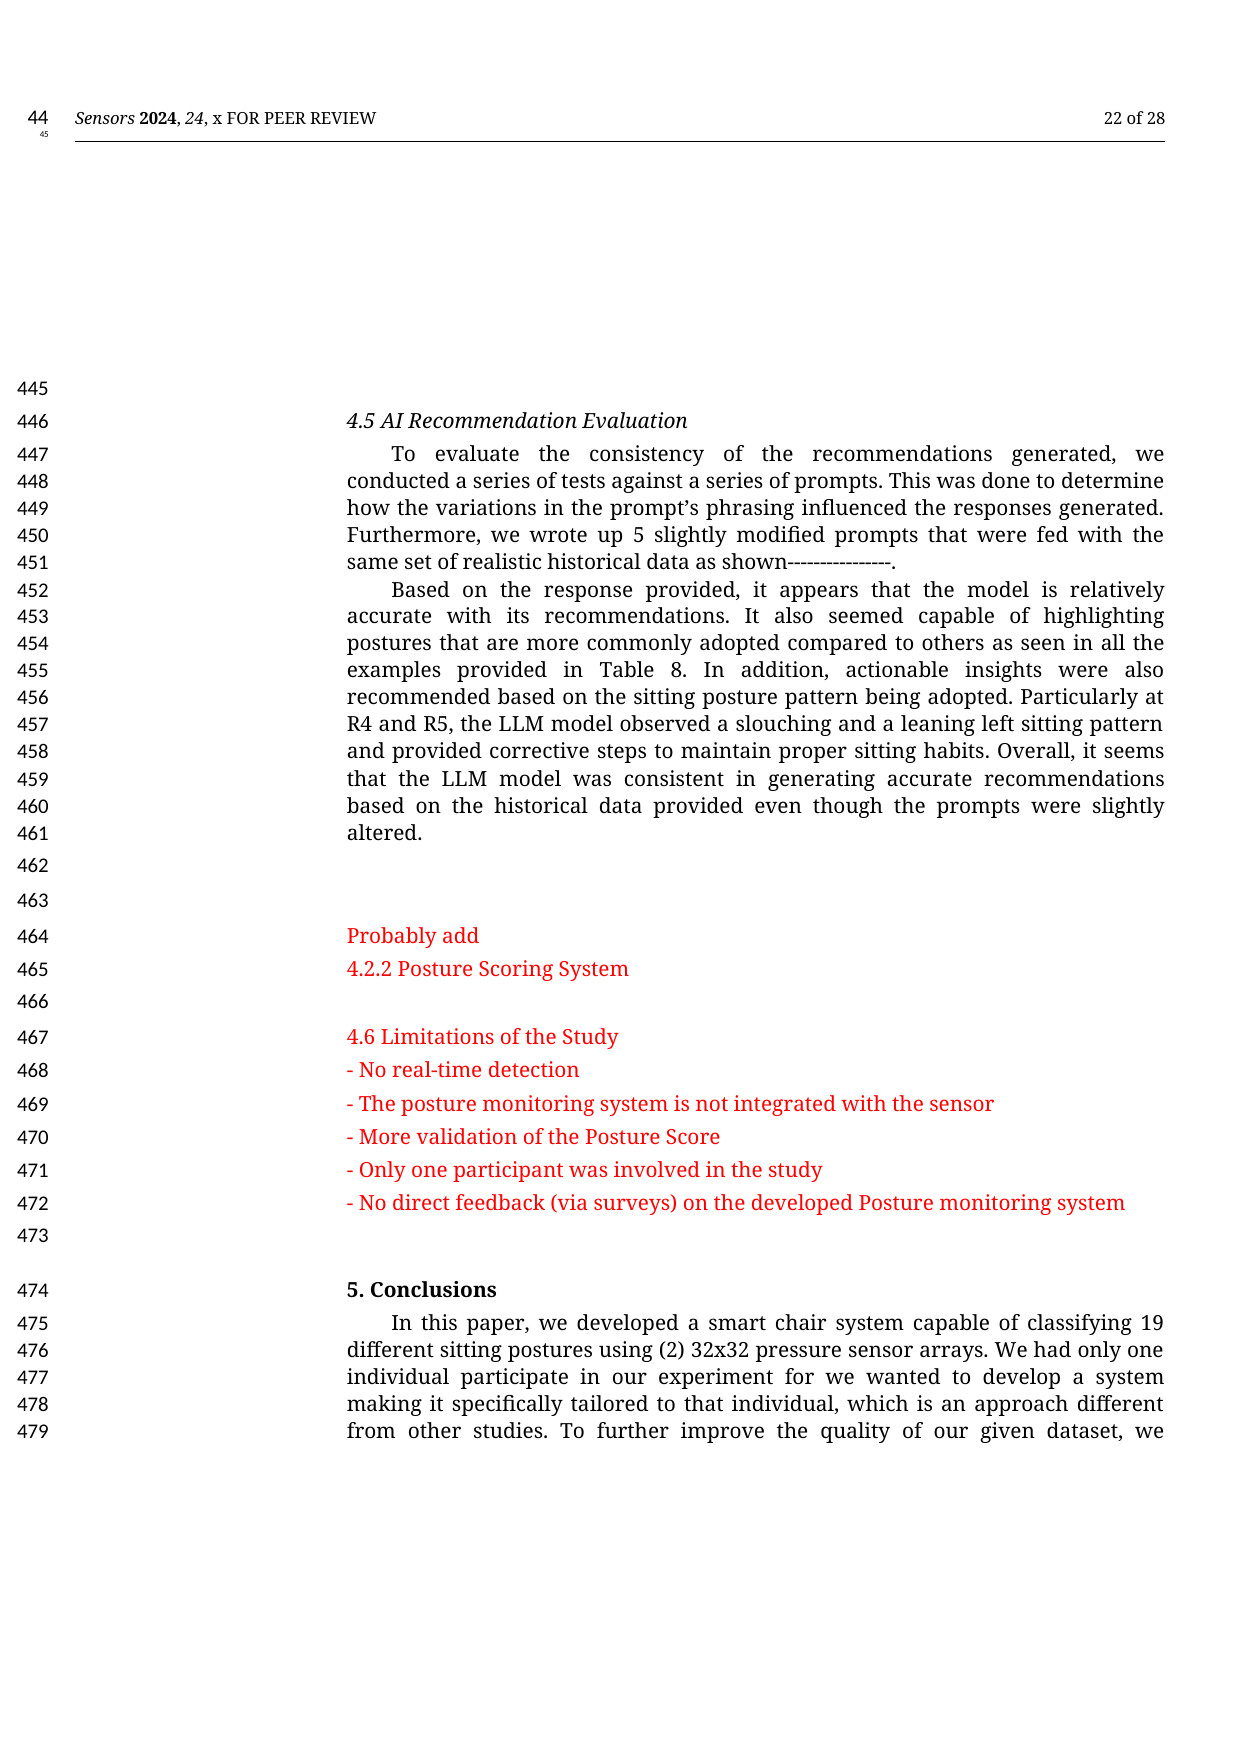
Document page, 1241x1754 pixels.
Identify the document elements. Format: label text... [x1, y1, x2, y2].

subtitle - The posture monitoring system is not integrated with the sensor [347, 1089, 1165, 1116]
subtitle 4.5 AI Recommendation Evaluation [347, 407, 1165, 434]
subtitle - More validation of the Posture Score [347, 1123, 1165, 1150]
subtitle - Only one participant was involved in the study [347, 1156, 1165, 1183]
subtitle - No direct feedback (via surveys) on the developed Posture monitoring system [347, 1189, 1165, 1216]
subtitle 5. Conclusions [347, 1276, 1165, 1303]
subtitle 4.6 Limitations of the Study [347, 1023, 1165, 1050]
subtitle 4.2.2 Posture Scoring System [347, 955, 1165, 982]
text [347, 1309, 1165, 1444]
text To evaluate the consistency of the recommendations generated, we conducted a series of tests against a series of prompts. This was done to determine how the variations in the prompt’s phrasing influenced the responses generated. Furthermore, we wrote up 5 slightly modified prompts that were fed with the same set of realistic historical data as shown----------------. [347, 440, 1165, 576]
subtitle Probably add [347, 922, 1165, 949]
subtitle - No real-time detection [347, 1056, 1165, 1083]
text Based on the response provided, it appears that the model is relatively accurate with its recommendations. It also seemed capable of highlighting postures that are more commonly adopted compared to others as seen in all the examples provided in Table 8. In addition, actionable insights were also recommended based on the sitting posture pattern being adopted. Particularly at R4 and R5, the LLM model observed a slouching and a leaning left sitting pattern and provided corrective steps to maintain proper sitting habits. Overall, it seems that the LLM model was consistent in generating accurate recommendations based on the historical data provided even though the prompts were slightly altered. [347, 576, 1165, 846]
